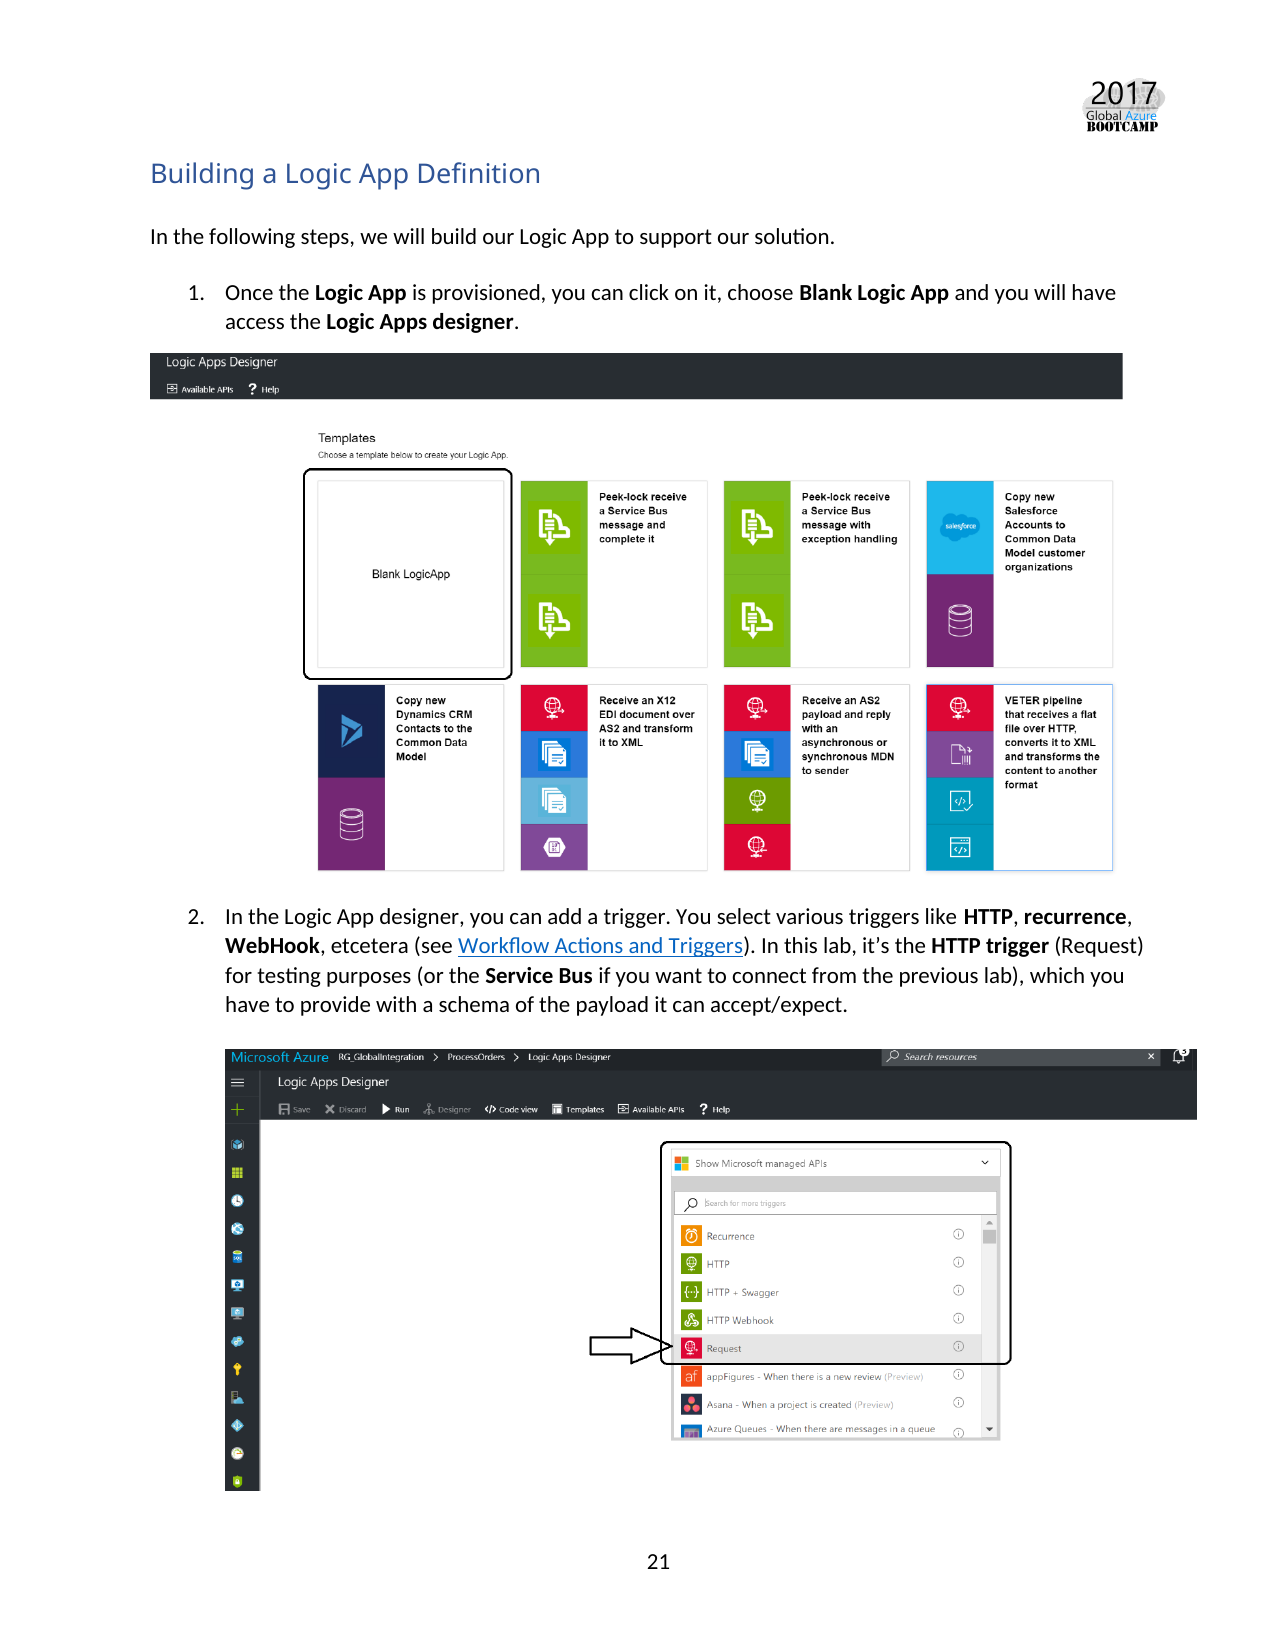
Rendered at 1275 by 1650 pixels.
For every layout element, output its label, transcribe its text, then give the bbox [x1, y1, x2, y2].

subtitle Building a Logic App Definition [150, 154, 1167, 191]
list In the Logic App designer, you can add a trigger. You select various triggers like HTTP, recurrence, WebHook, etcetera (see Workflow Actions and Triggers). In this lab, it’s the HTTP trigger (Request) for testing purposes (or the Service Bus if you want to connect from the previous lab), which you have to provide with a schema of the payload it can accept/expect. [187, 902, 1167, 1018]
picture [225, 1049, 1197, 1492]
text In the following steps, we will build our Logic App to support our solution. [150, 222, 1167, 250]
list Once the Logic App is provisioned, you can click on it, choose Blank Logic App and you will have access the Logic Apps designer. [187, 278, 1167, 335]
picture [1080, 75, 1167, 134]
picture [150, 353, 1123, 884]
